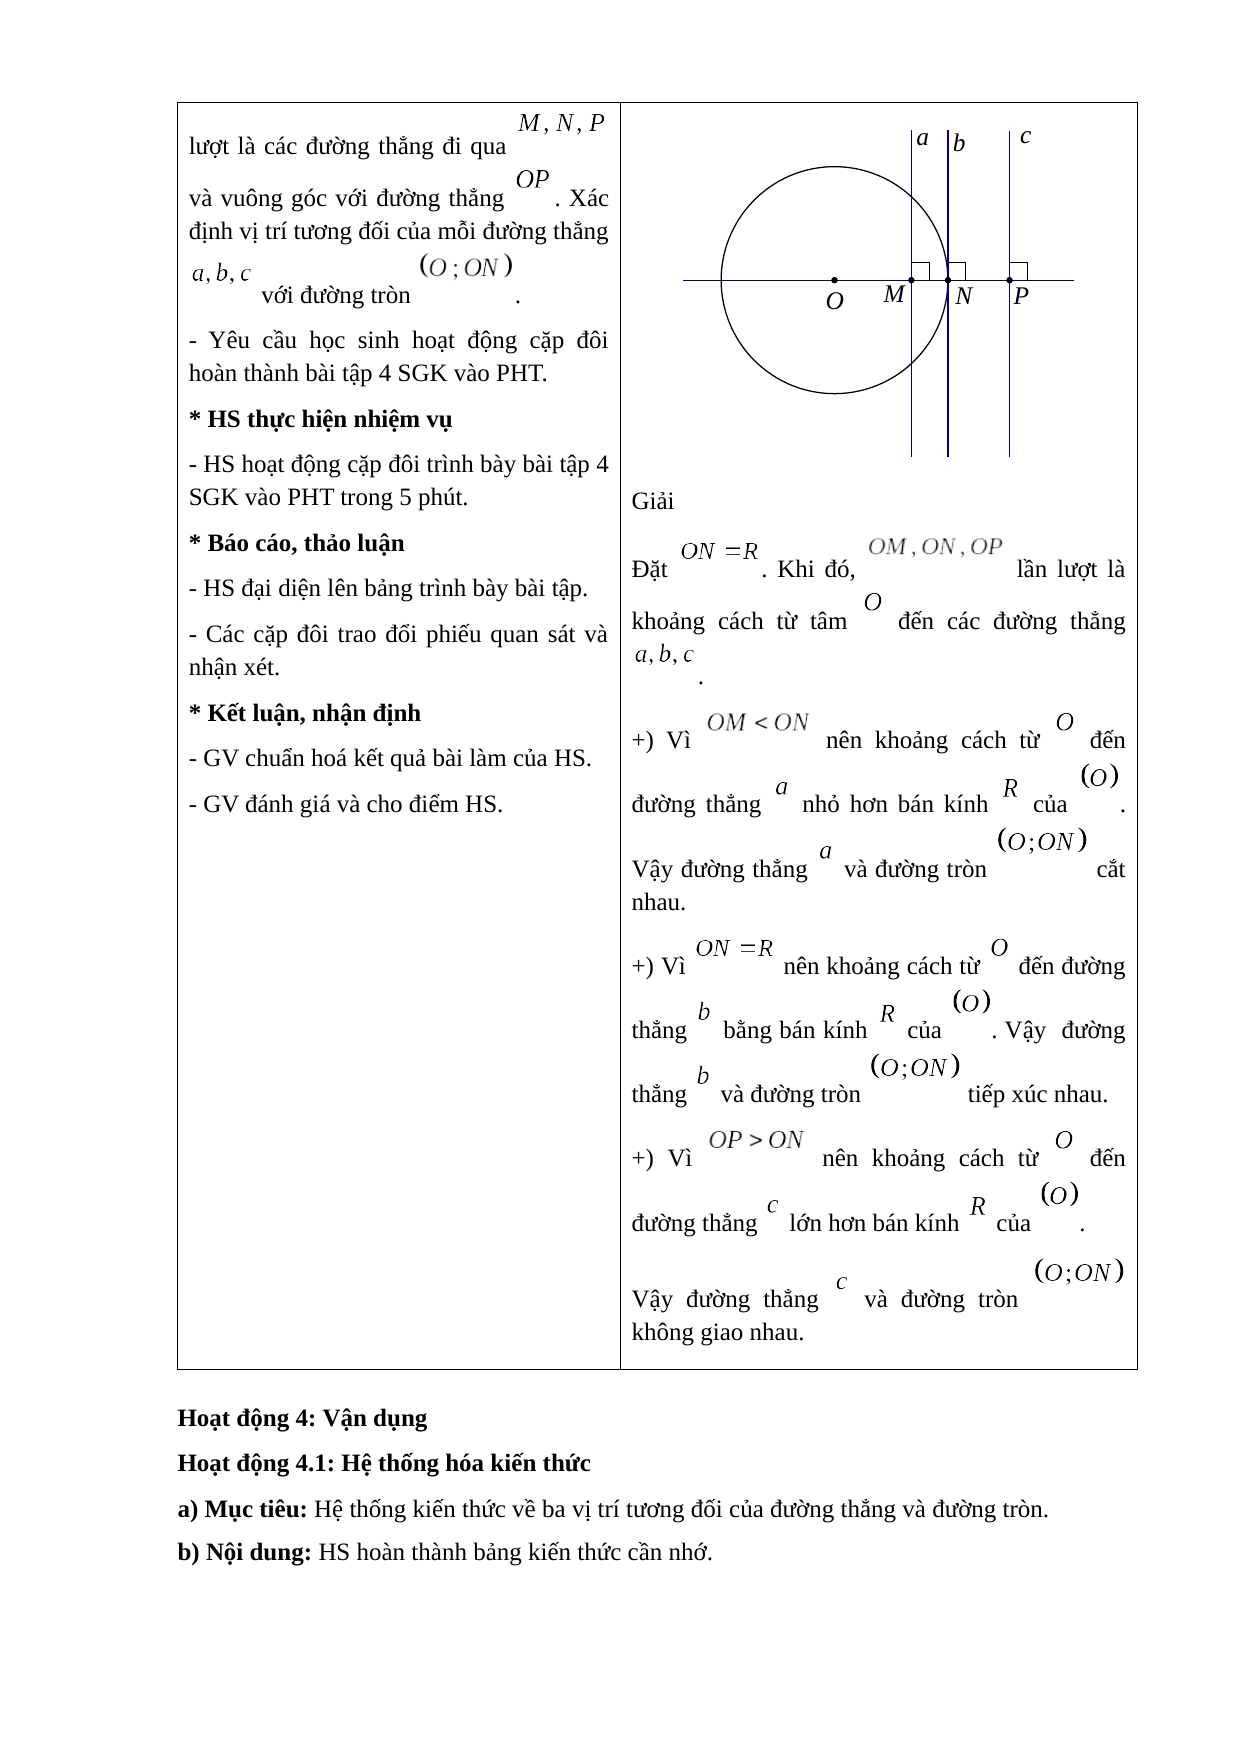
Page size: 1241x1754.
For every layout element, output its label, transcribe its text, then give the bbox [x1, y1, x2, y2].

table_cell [621, 103, 1137, 1369]
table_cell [178, 103, 620, 1369]
text a) Mục tiêu: Hệ thống kiến thức về ba vị trí tương đối của đường thẳng và đường tròn. [177, 1494, 1152, 1522]
text Hoạt động 4.1: Hệ thống hóa kiến thức [177, 1448, 1152, 1477]
text Hoạt động 4: Vận dụng [177, 1403, 1152, 1431]
text b) Nội dung: HS hoàn thành bảng kiến thức cần nhớ. [177, 1537, 1152, 1566]
